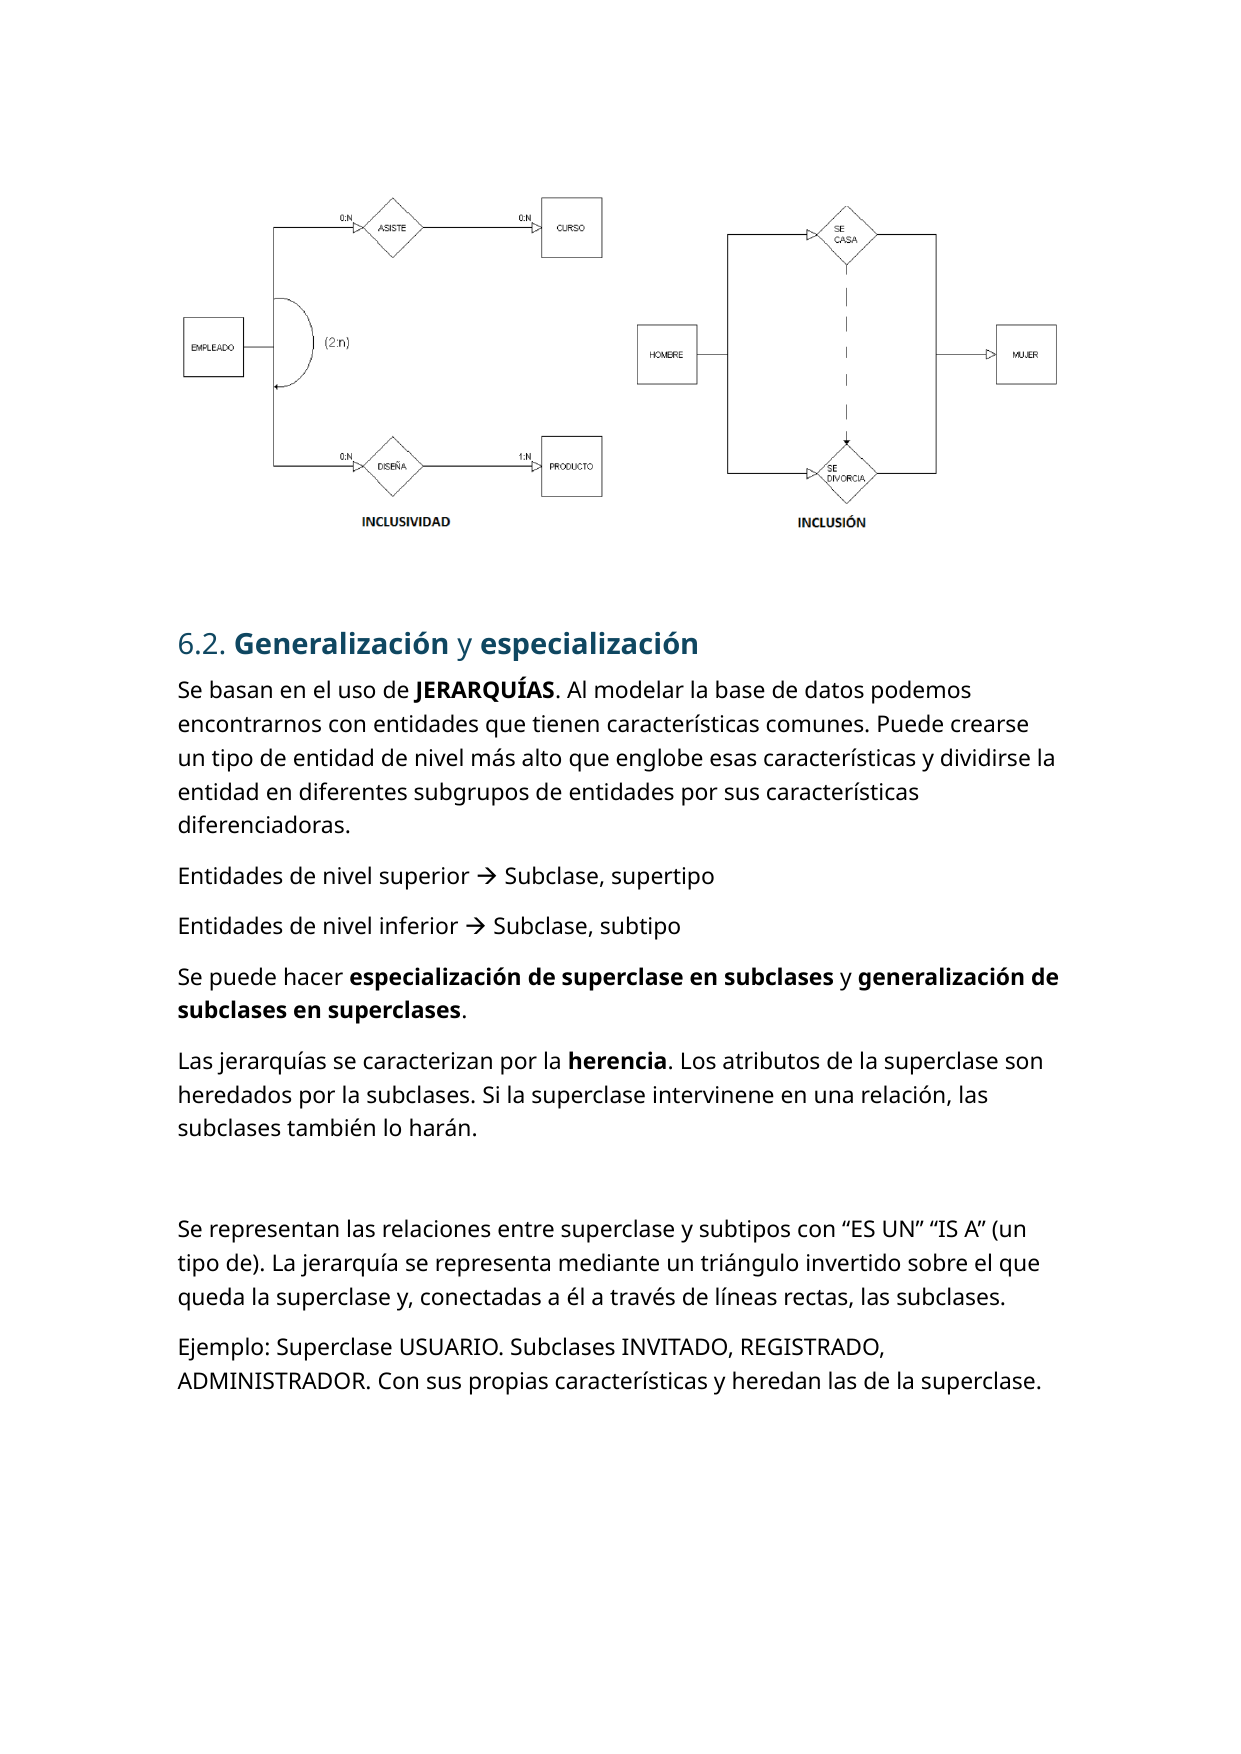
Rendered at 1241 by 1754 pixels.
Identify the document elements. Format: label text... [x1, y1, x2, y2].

text Se puede hacer especialización de superclase en subclases y generalización de subclases en superclases. [177, 961, 1063, 1026]
text Entidades de nivel superior Subclase, supertipo [177, 860, 1063, 891]
text Entidades de nivel inferior Subclase, subtipo [177, 910, 1063, 941]
picture [177, 147, 1063, 554]
subtitle 6.2. Generalización y especialización [177, 623, 1063, 663]
text Se representan las relaciones entre superclase y subtipos con “ES UN” “IS A” (un tipo de). La jerarquía se representa mediante un triángulo invertido sobre el que queda la superclase y, conectadas a él a través de líneas rectas, las subclases. [177, 1213, 1063, 1312]
text Ejemplo: Superclase USUARIO. Subclases INVITADO, REGISTRADO, ADMINISTRADOR. Con sus propias características y heredan las de la superclase. [177, 1331, 1063, 1396]
text Se basan en el uso de JERARQUÍAS. Al modelar la base de datos podemos encontrarnos con entidades que tienen características comunes. Puede crearse un tipo de entidad de nivel más alto que englobe esas características y dividirse la entidad en diferentes subgrupos de entidades por sus características diferenciadoras. [177, 674, 1063, 841]
text Las jerarquías se caracterizan por la herencia. Los atributos de la superclase son heredados por la subclases. Si la superclase intervinene en una relación, las subclases también lo harán. [177, 1045, 1063, 1143]
